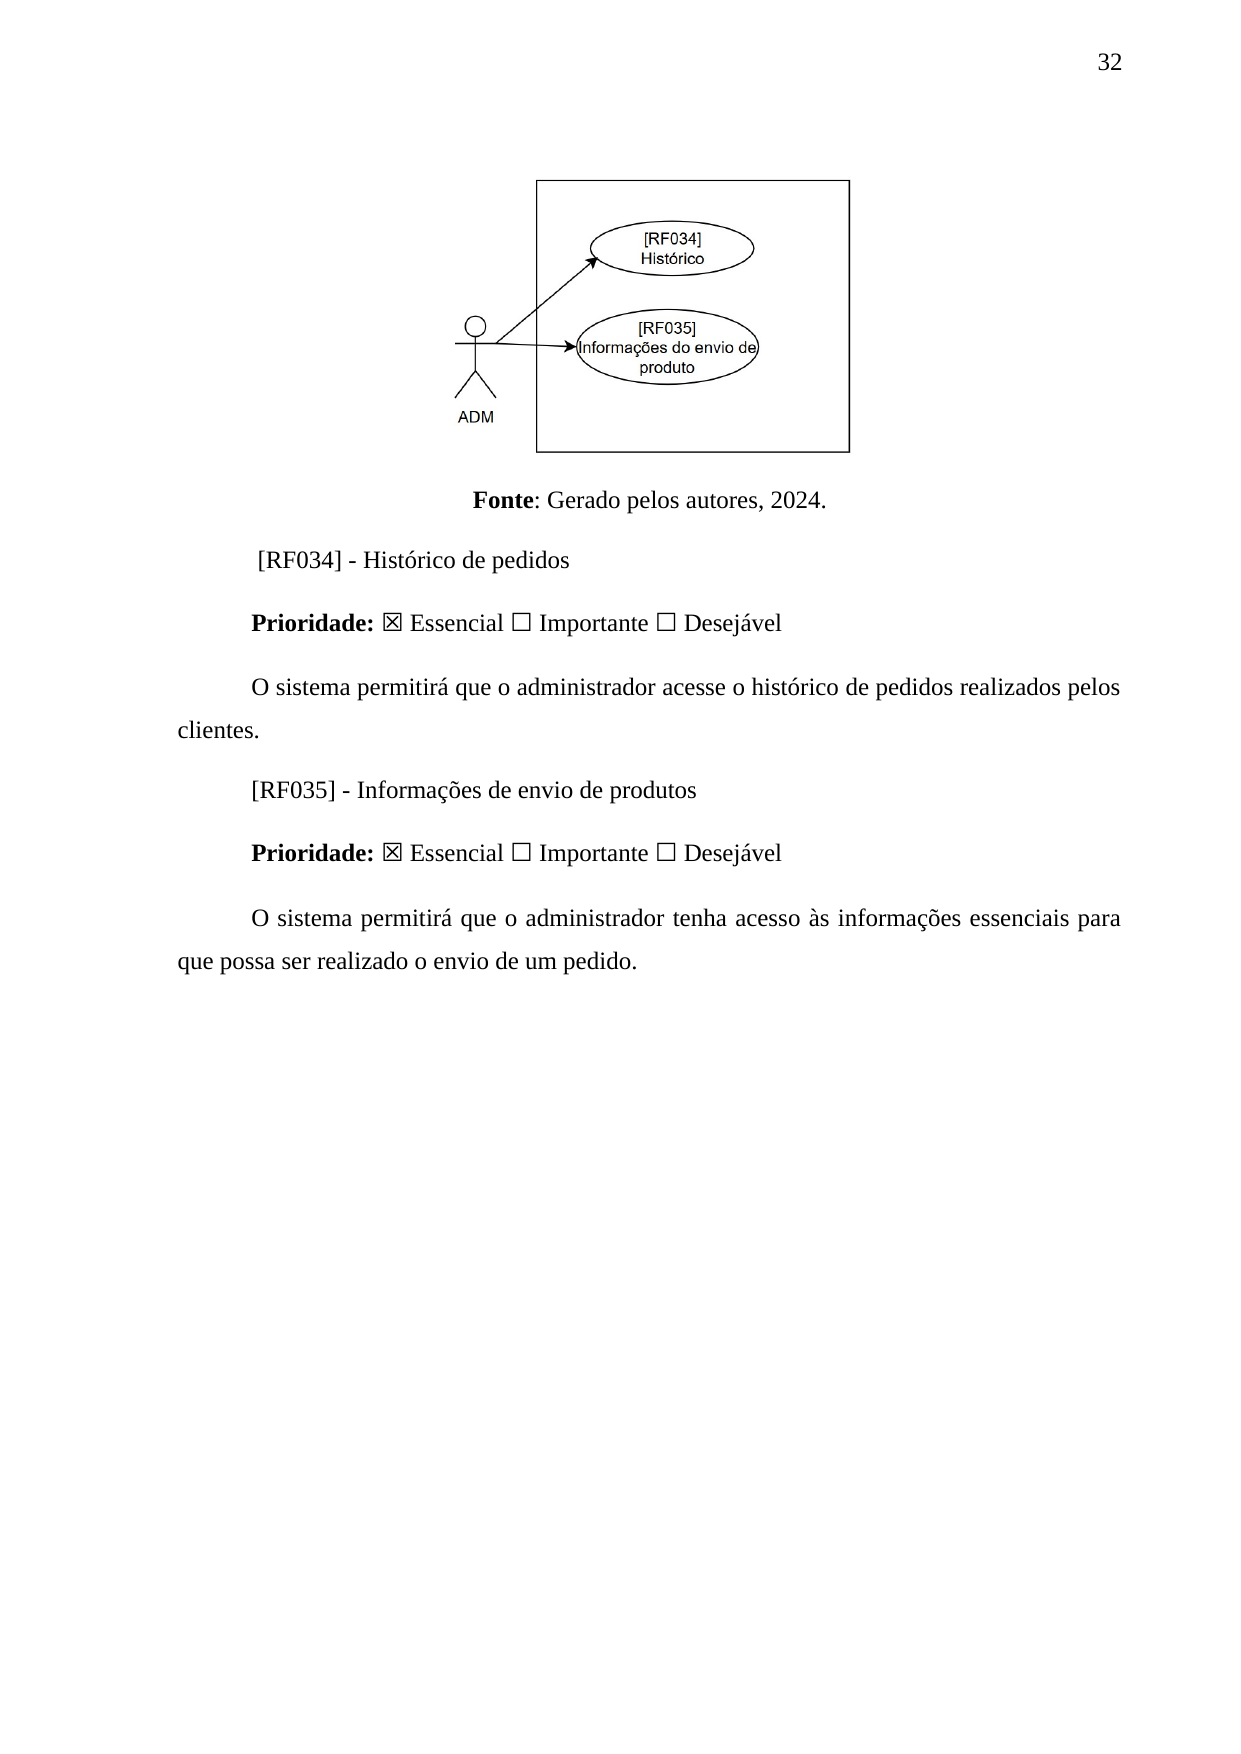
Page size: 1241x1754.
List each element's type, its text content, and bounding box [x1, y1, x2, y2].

text [RF034] - Histórico de pedidos [177, 545, 1122, 573]
text Prioridade: ☒ Essencial ☐ Importante ☐ Desejável [177, 835, 1122, 869]
text O sistema permitirá que o administrador acesse o histórico de pedidos realizados pelos clientes. [177, 672, 1122, 744]
text O sistema permitirá que o administrador tenha acesso às informações essenciais para que possa ser realizado o envio de um pedido. [177, 903, 1122, 974]
text [RF035] - Informações de envio de produtos [177, 775, 1122, 804]
text Prioridade: ☒ Essencial ☐ Importante ☐ Desejável [177, 604, 1122, 639]
text Fonte: Gerado pelos autores, 2024. [177, 485, 1122, 514]
picture [448, 177, 852, 454]
